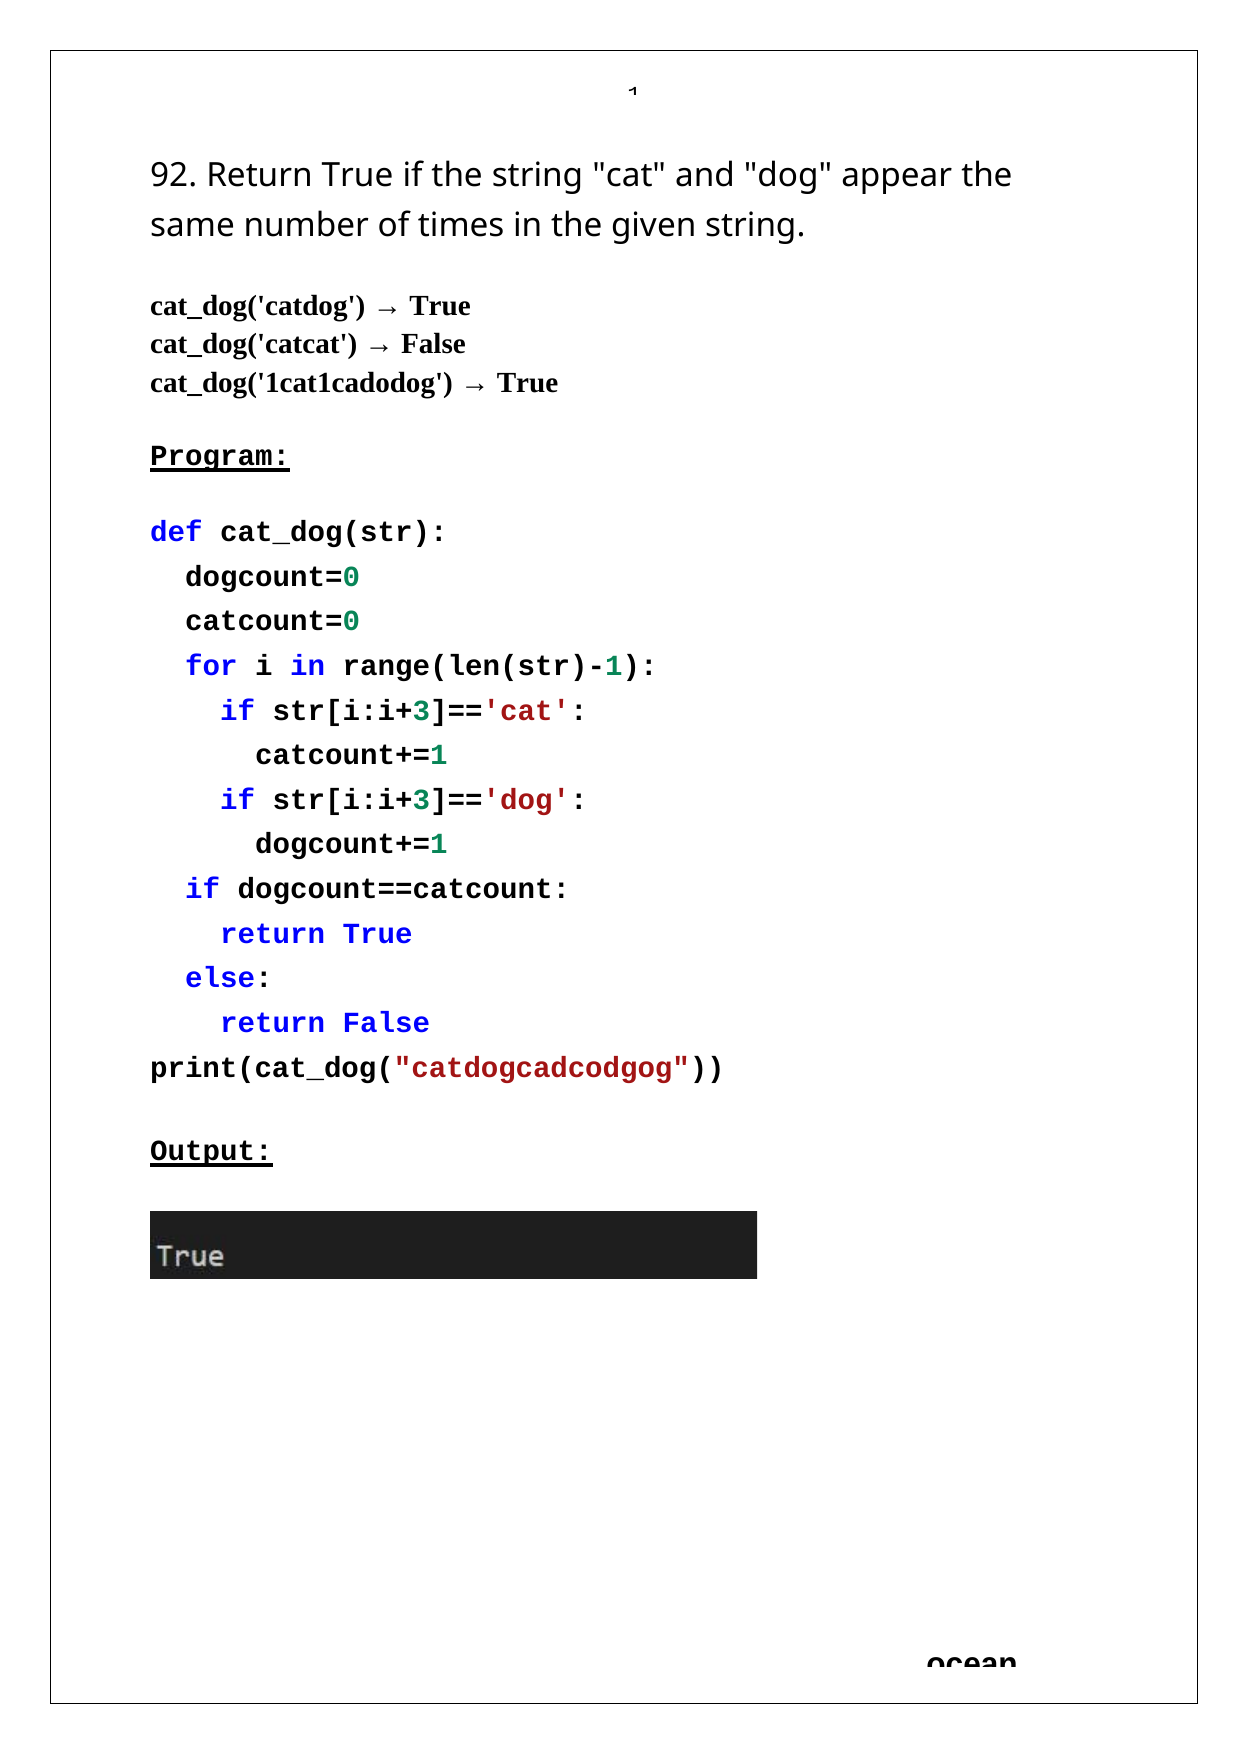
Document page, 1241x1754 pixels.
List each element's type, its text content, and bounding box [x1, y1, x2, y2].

text Output: [150, 1136, 1197, 1169]
picture [150, 1211, 758, 1279]
subtitle Return True if the string "cat" and "dog" appear the same number of times in the given string. [150, 151, 1038, 246]
text Program: [150, 441, 1197, 474]
text catcount+=1 [255, 740, 1197, 773]
text return False print(cat_dog("catdogcadcodgog")) [150, 1008, 841, 1086]
text for i in range(len(str)-1): if str[i:i+3]=='cat': [185, 651, 659, 729]
text if dogcount==catcount: return True [185, 874, 572, 952]
text def cat_dog(str): dogcount=0 catcount=0 [150, 517, 449, 639]
text if str[i:i+3]=='dog': dogcount+=1 [220, 785, 589, 863]
text cat_dog('catdog') → True cat_dog('catcat') → False cat_dog('1cat1cadodog') → True [150, 288, 559, 398]
text else: [185, 964, 1197, 997]
